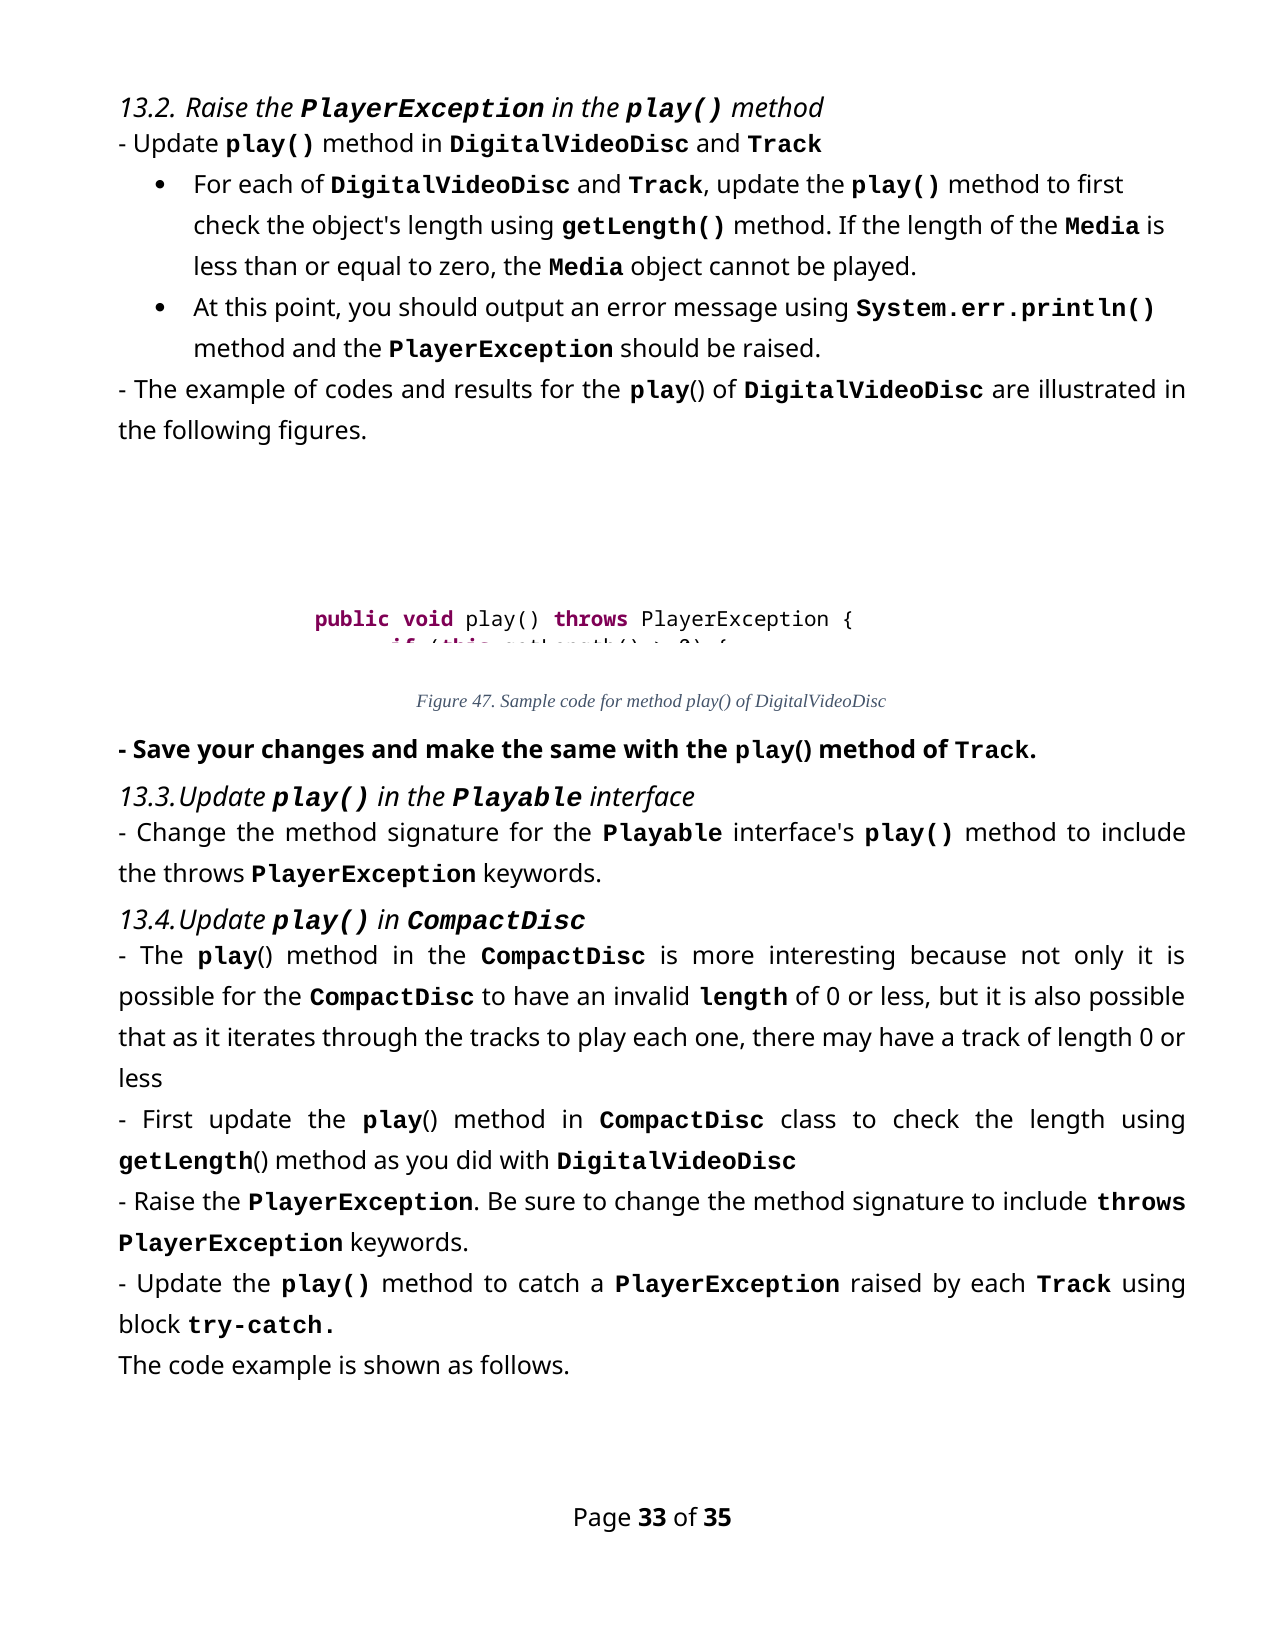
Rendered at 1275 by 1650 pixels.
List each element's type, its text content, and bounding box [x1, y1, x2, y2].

text Figure 47. Sample code for method play() of DigitalVideoDisc [118, 689, 1186, 711]
list At this point, you should output an error message using System.err.println() method and the PlayerException should be raised. [156, 290, 1186, 365]
text The code example is shown as follows. [118, 1348, 1186, 1382]
subtitle Update play() in the Playable interface [118, 777, 1186, 814]
subtitle Update play() in CompactDisc [118, 901, 1186, 938]
text - The play() method in the CompactDisc is more interesting because not only it is possible for the CompactDisc to have an invalid length of 0 or less, but it is also possible that as it iterates through the tracks to play each one, there may have a track of length 0 or less [118, 938, 1186, 1094]
text - Raise the PlayerException. Be sure to change the method signature to include throws PlayerException keywords. [118, 1183, 1186, 1259]
text - The example of codes and results for the play() of DigitalVideoDisc are illustrated in the following figures. [118, 372, 1186, 447]
text - First update the play() method in CompactDisc class to check the length using getLength() method as you did with DigitalVideoDisc [118, 1101, 1186, 1177]
list For each of DigitalVideoDisc and Track, update the play() method to first check the object's length using getLength() method. If the length of the Media is less than or equal to zero, the Media object cannot be played. [156, 167, 1186, 283]
text - Change the method signature for the Playable interface's play() method to include the throws PlayerException keywords. [118, 814, 1186, 889]
subtitle Raise the PlayerException in the play() method [118, 89, 1186, 126]
text - Save your changes and make the same with the play() method of Track. [118, 732, 1186, 766]
text - Update play() method in DigitalVideoDisc and Track [118, 126, 1186, 160]
text - Update the play() method to catch a PlayerException raised by each Track using block try-catch. [118, 1266, 1186, 1341]
